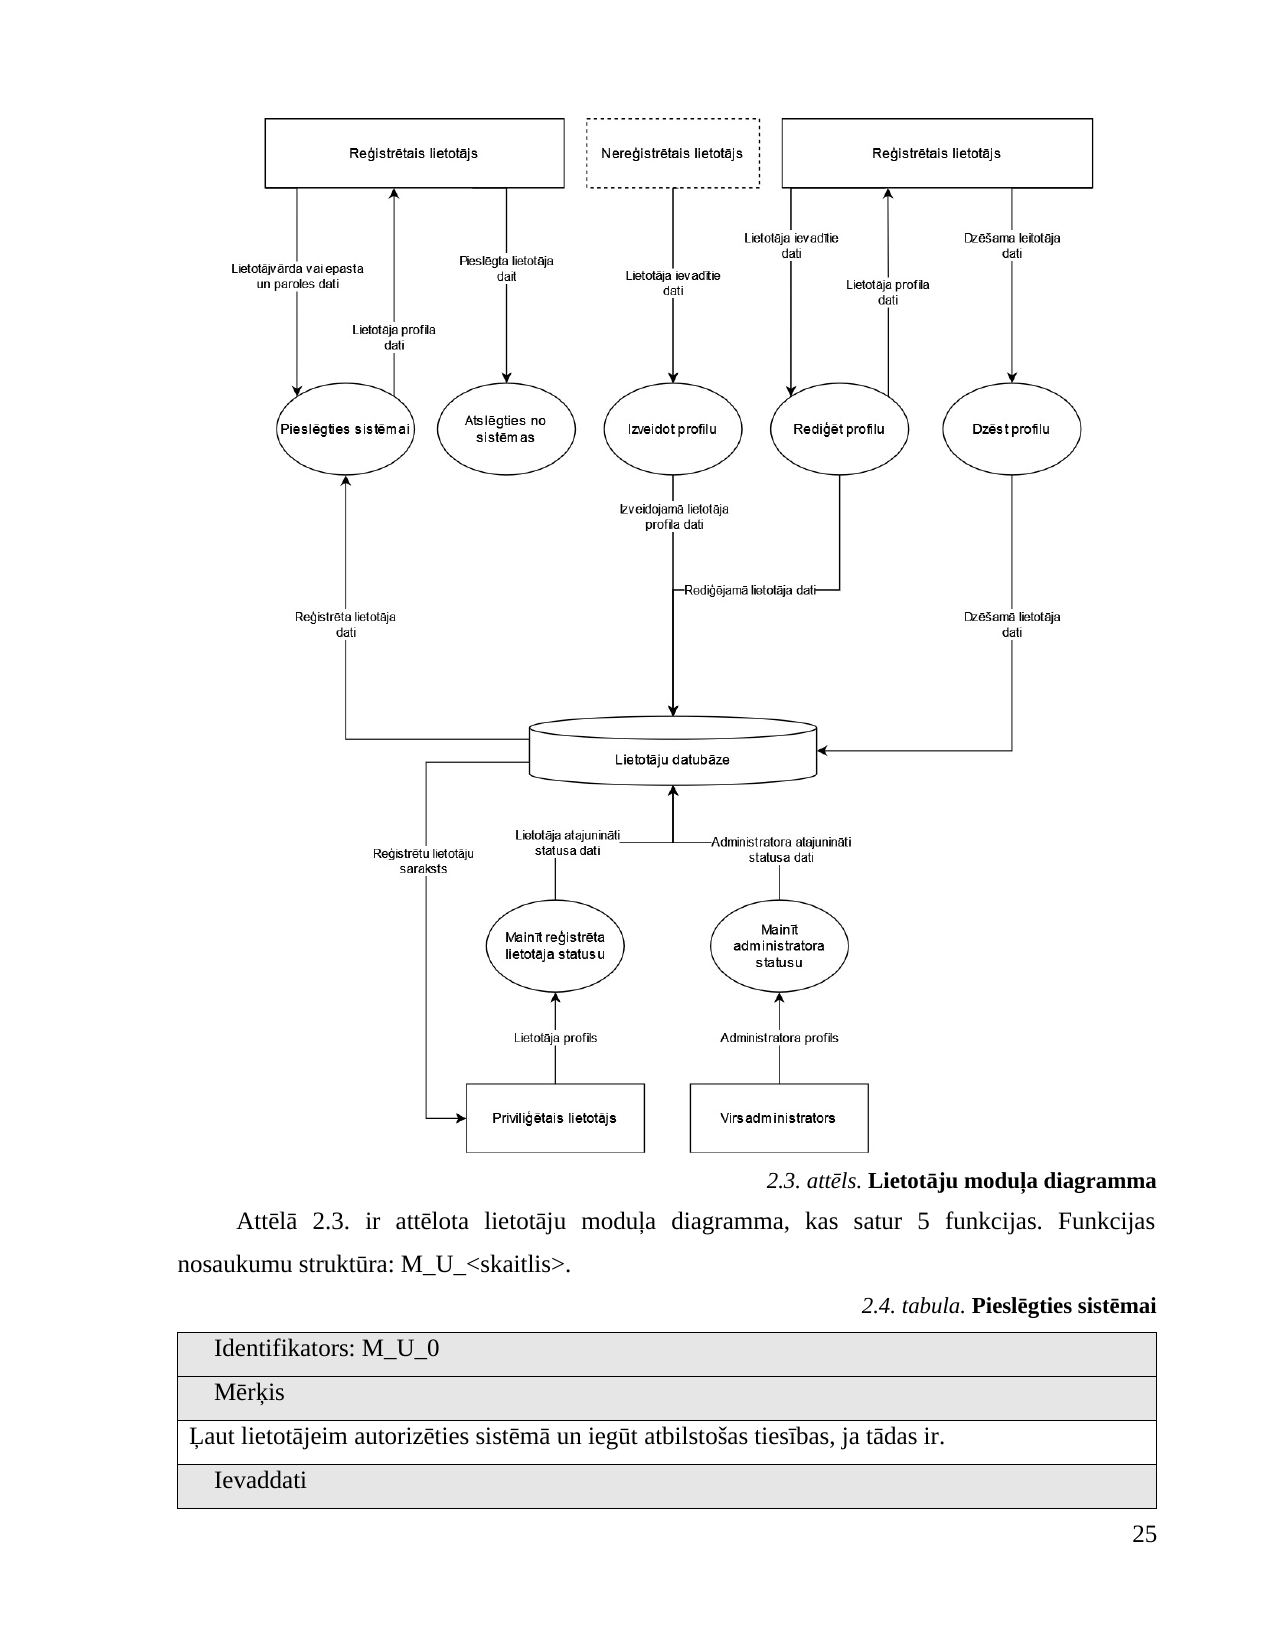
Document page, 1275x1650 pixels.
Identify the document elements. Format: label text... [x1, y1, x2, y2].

picture [231, 118, 1103, 1153]
text Attēlā 2.3. ir attēlota lietotāju moduļa diagramma, kas satur 5 funkcijas. Funkcijas nosaukumu struktūra: M_U_<skaitlis>. [177, 1206, 1157, 1278]
text 2.3. attēls. Lietotāju moduļa diagramma [236, 1167, 1157, 1193]
table_cell Ievaddati [178, 1465, 1156, 1508]
table_header Identifikators: M_U_0 [178, 1333, 1156, 1376]
table_cell Ļaut lietotājeim autorizēties sistēmā un iegūt atbilstošas tiesības, ja tādas ir. [178, 1421, 1156, 1464]
table_cell Mērķis [178, 1377, 1156, 1420]
text 2.4. tabula. Pieslēgties sistēmai [236, 1293, 1157, 1319]
